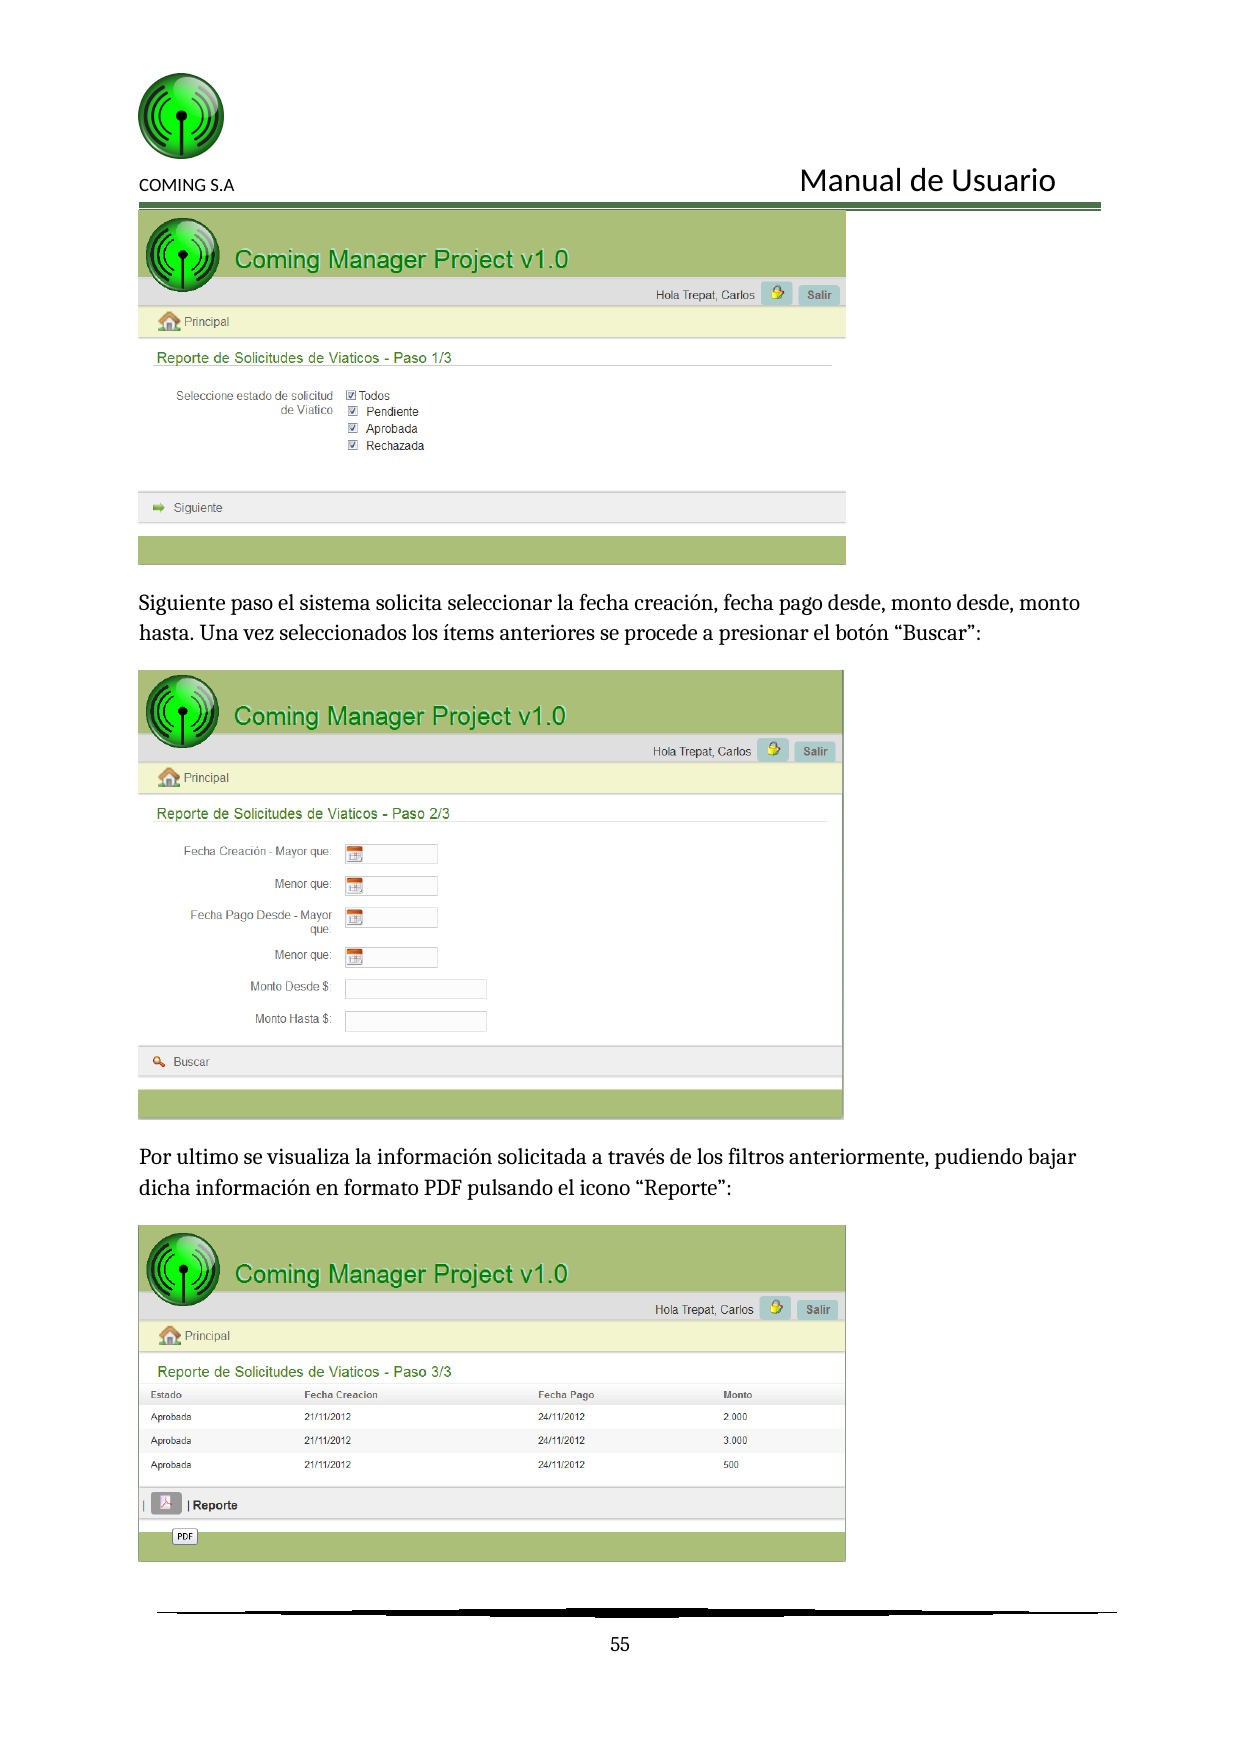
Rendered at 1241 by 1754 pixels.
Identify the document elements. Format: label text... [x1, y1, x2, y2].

picture [138, 1225, 846, 1562]
text Por ultimo se visualiza la información solicitada a través de los filtros anteriormente, pudiendo bajar dicha información en formato PDF pulsando el icono “Reporte”: [139, 1144, 1101, 1201]
text Siguiente paso el sistema solicita seleccionar la fecha creación, fecha pago desde, monto desde, monto hasta. Una vez seleccionados los ítems anteriores se procede a presionar el botón “Buscar”: [139, 589, 1101, 646]
picture [138, 73, 224, 159]
picture [138, 670, 844, 1120]
picture [138, 210, 846, 565]
